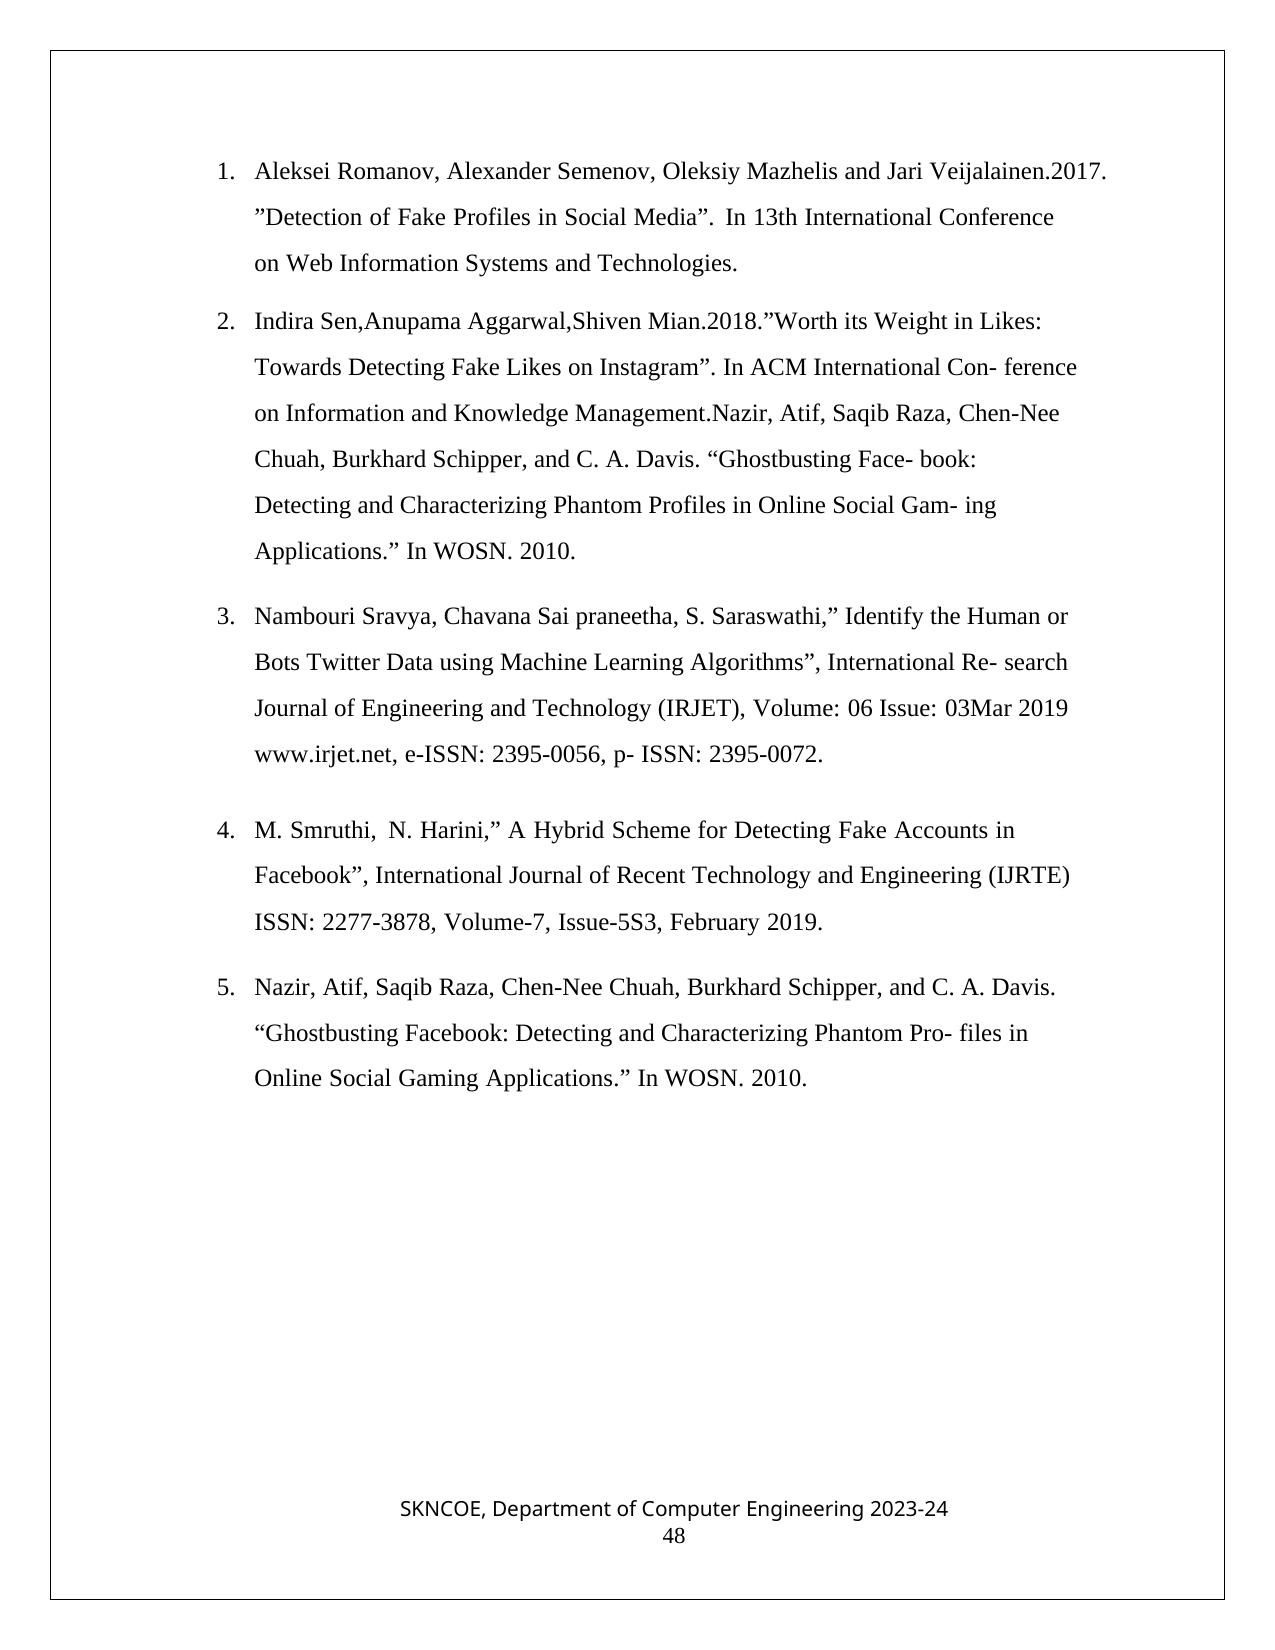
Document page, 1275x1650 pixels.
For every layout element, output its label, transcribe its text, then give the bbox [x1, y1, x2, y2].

text on Web Information Systems and Technologies. [254, 248, 1169, 277]
list Aleksei Romanov, Alexander Semenov, Oleksiy Mazhelis and Jari Veijalainen.2017. ”Detection of Fake Profiles in Social Media”. In 13th International Conference [217, 156, 1128, 231]
list Indira Sen,Anupama Aggarwal,Shiven Mian.2018.”Worth its Weight in Likes: Towards Detecting Fake Likes on Instagram”. In ACM International Con- ference on Information and Knowledge Management.Nazir, Atif, Saqib Raza, Chen-Nee Chuah, Burkhard Schipper, and C. A. Davis. “Ghostbusting Face- book: Detecting and Characterizing Phantom Profiles in Online Social Gam- ing Applications.” In WOSN. 2010. [217, 306, 1080, 565]
list M. Smruthi, N. Harini,” A Hybrid Scheme for Detecting Fake Accounts in Facebook”, International Journal of Recent Technology and Engineering (IJRTE) ISSN: 2277-3878, Volume-7, Issue-5S3, February 2019. [217, 815, 1096, 935]
list Nambouri Sravya, Chavana Sai praneetha, S. Saraswathi,” Identify the Human or Bots Twitter Data using Machine Learning Algorithms”, International Re- search Journal of Engineering and Technology (IRJET), Volume: 06 Issue: 03Mar 2019 www.irjet.net, e-ISSN: 2395-0056, p- ISSN: 2395-0072. [217, 601, 1079, 768]
list Nazir, Atif, Saqib Raza, Chen-Nee Chuah, Burkhard Schipper, and C. A. Davis. “Ghostbusting Facebook: Detecting and Characterizing Phantom Pro- files in Online Social Gaming Applications.” In WOSN. 2010. [217, 972, 1079, 1092]
